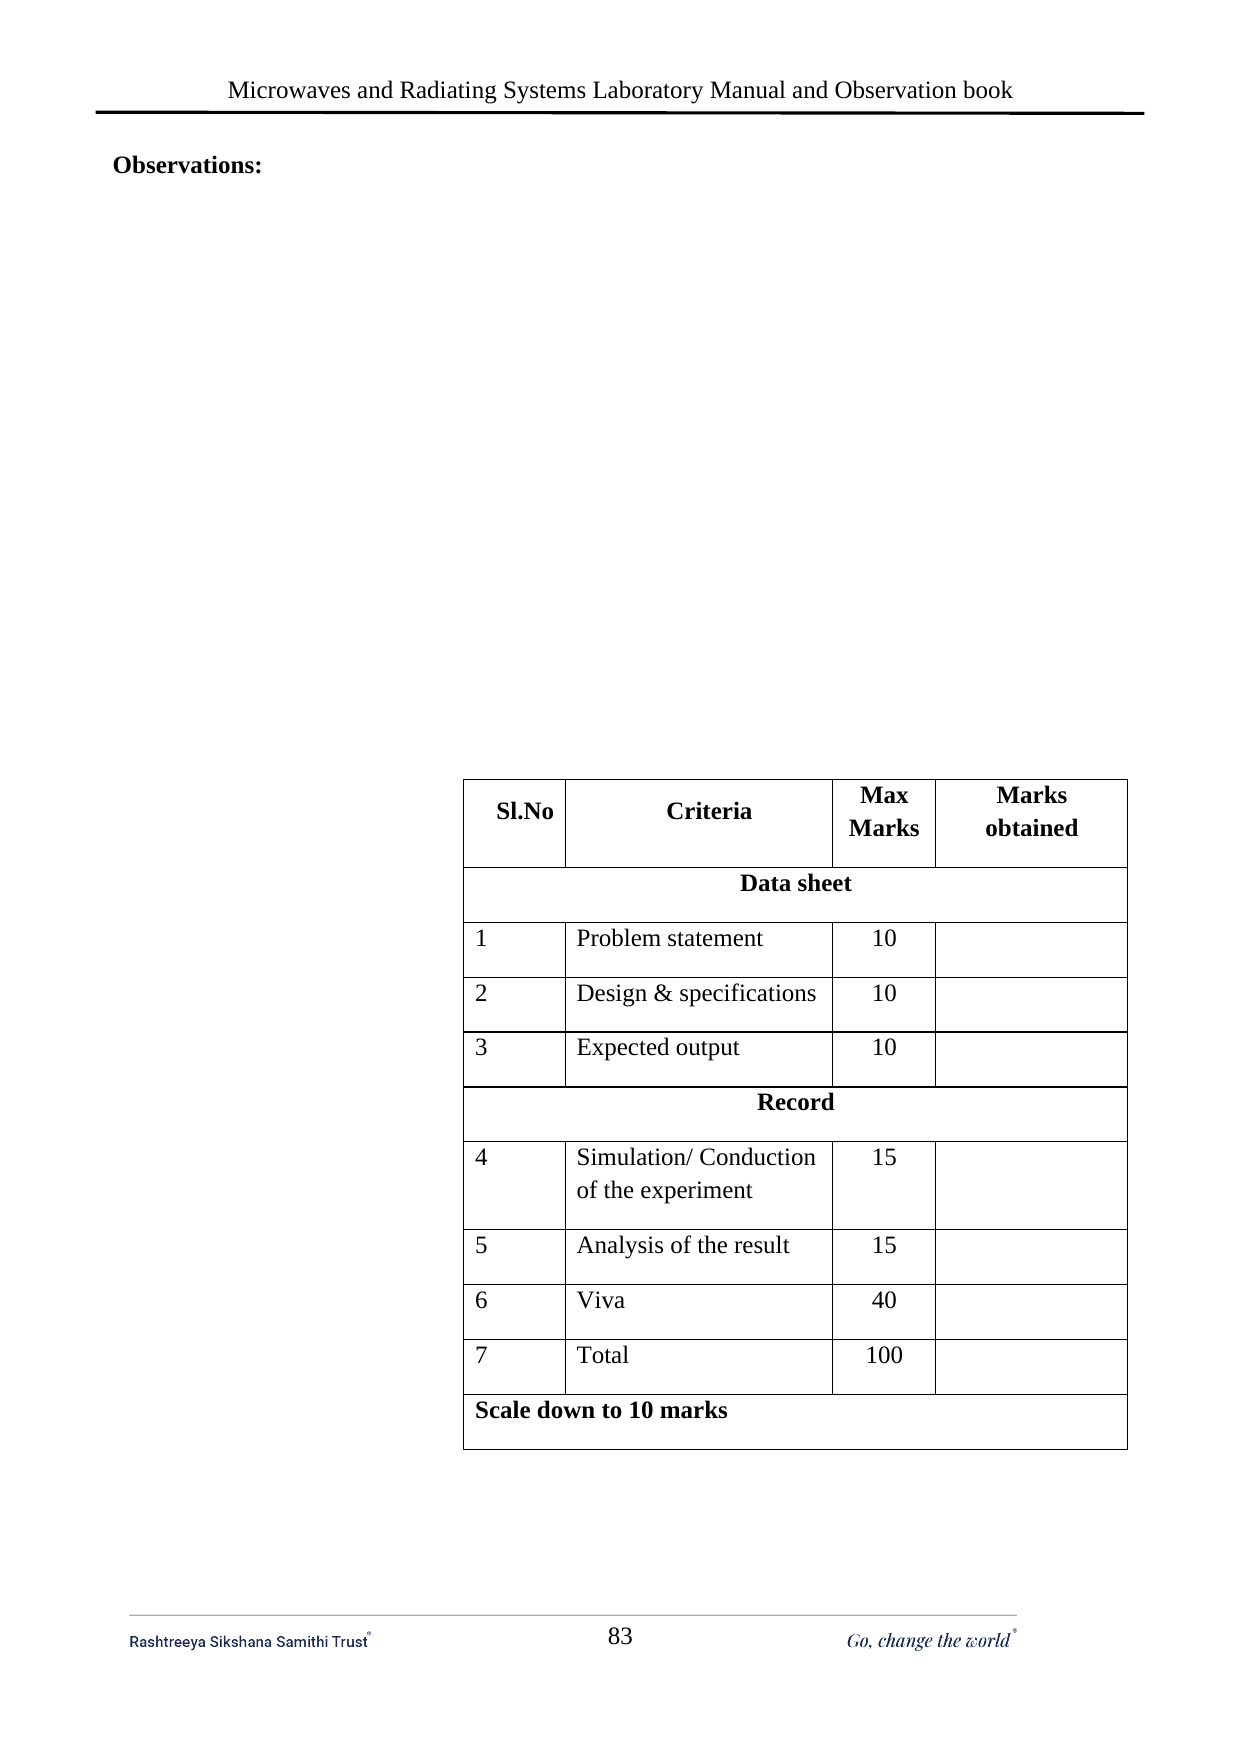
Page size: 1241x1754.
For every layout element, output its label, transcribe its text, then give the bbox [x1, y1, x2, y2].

table_cell [936, 978, 1127, 1031]
table_header Marks obtained [936, 780, 1127, 867]
table_cell 10 [833, 978, 935, 1031]
table_cell 10 [833, 1033, 935, 1086]
table_cell Record [464, 1088, 1127, 1141]
table_cell Expected output [566, 1033, 832, 1086]
table_cell 10 [833, 923, 935, 977]
text Observations: [112, 150, 1128, 179]
table_cell Data sheet [464, 868, 1127, 922]
table_cell [936, 923, 1127, 977]
table_cell 1 [464, 923, 565, 977]
table_header Max Marks [833, 780, 935, 867]
table_cell 7 [464, 1340, 565, 1394]
table_cell 5 [464, 1230, 565, 1284]
table_cell [936, 1230, 1127, 1284]
table_cell Scale down to 10 marks [464, 1395, 1127, 1449]
table_cell Total [566, 1340, 832, 1394]
table_cell 3 [464, 1033, 565, 1086]
table_cell Simulation/ Conduction of the experiment [566, 1142, 832, 1229]
table_cell 6 [464, 1285, 565, 1339]
table_cell 2 [464, 978, 565, 1031]
table_cell 100 [833, 1340, 935, 1394]
table_header Criteria [566, 780, 832, 867]
table_cell 15 [833, 1142, 935, 1229]
table_cell [936, 1033, 1127, 1086]
table_cell Design & specifications [566, 978, 832, 1031]
table_cell 4 [464, 1142, 565, 1229]
table_cell 40 [833, 1285, 935, 1339]
table_cell [936, 1142, 1127, 1229]
table_cell 15 [833, 1230, 935, 1284]
picture [121, 1604, 1029, 1656]
table_cell [936, 1340, 1127, 1394]
table_cell Viva [566, 1285, 832, 1339]
table_cell [936, 1285, 1127, 1339]
table_cell Problem statement [566, 923, 832, 977]
table_cell Analysis of the result [566, 1230, 832, 1284]
table_header Sl.No [464, 780, 565, 867]
